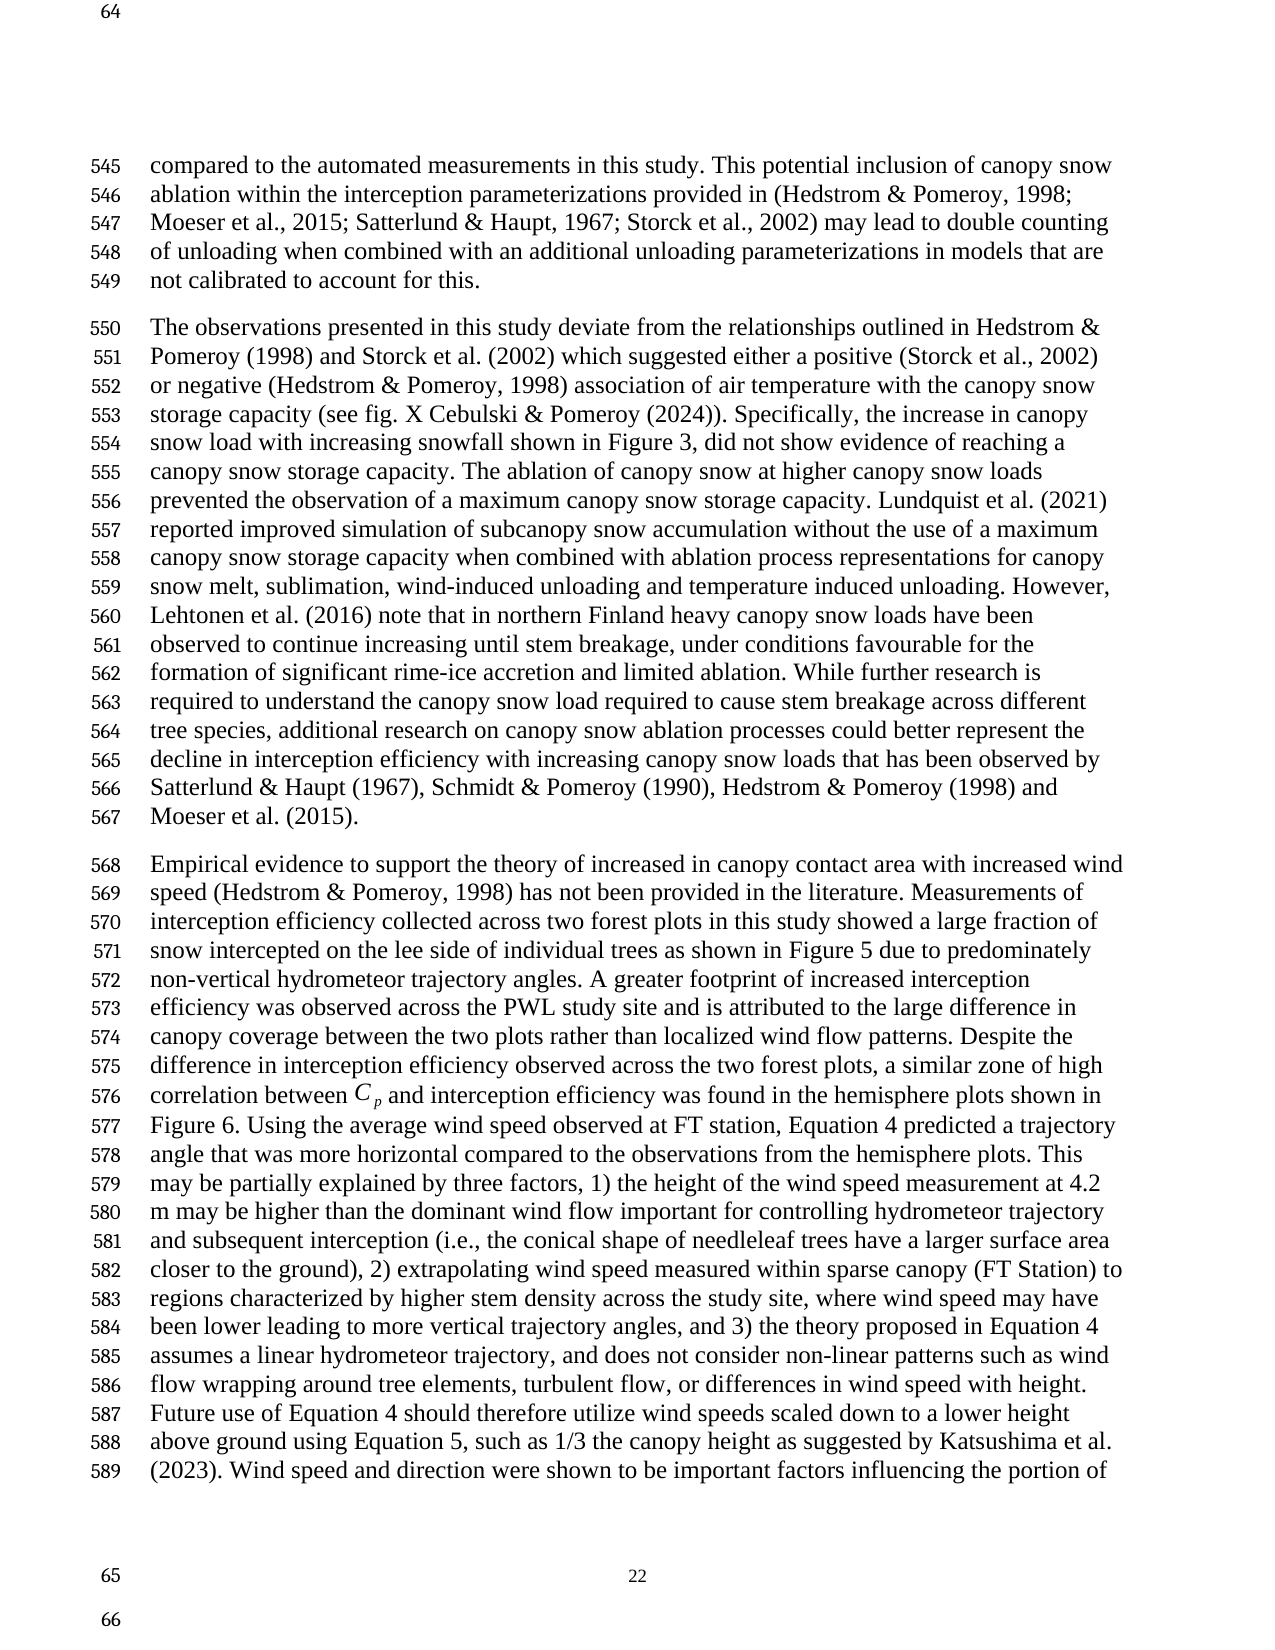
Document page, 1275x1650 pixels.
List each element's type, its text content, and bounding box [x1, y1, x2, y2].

text The observations presented in this study deviate from the relationships outlined in Hedstrom & Pomeroy (1998) and Storck et al. (2002) which suggested either a positive (Storck et al., 2002) or negative (Hedstrom & Pomeroy, 1998) association of air temperature with the canopy snow storage capacity (see fig. X Cebulski & Pomeroy (2024)). Specifically, the increase in canopy snow load with increasing snowfall shown in Figure 3, did not show evidence of reaching a canopy snow storage capacity. The ablation of canopy snow at higher canopy snow loads prevented the observation of a maximum canopy snow storage capacity. Lundquist et al. (2021) reported improved simulation of subcanopy snow accumulation without the use of a maximum canopy snow storage capacity when combined with ablation process representations for canopy snow melt, sublimation, wind-induced unloading and temperature induced unloading. However, Lehtonen et al. (2016) note that in northern Finland heavy canopy snow loads have been observed to continue increasing until stem breakage, under conditions favourable for the formation of significant rime-ice accretion and limited ablation. While further research is required to understand the canopy snow load required to cause stem breakage across different tree species, additional research on canopy snow ablation processes could better represent the decline in interception efficiency with increasing canopy snow loads that has been observed by Satterlund & Haupt (1967), Schmidt & Pomeroy (1990), Hedstrom & Pomeroy (1998) and Moeser et al. (2015). [150, 312, 1125, 830]
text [150, 849, 1125, 1484]
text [150, 150, 1125, 294]
